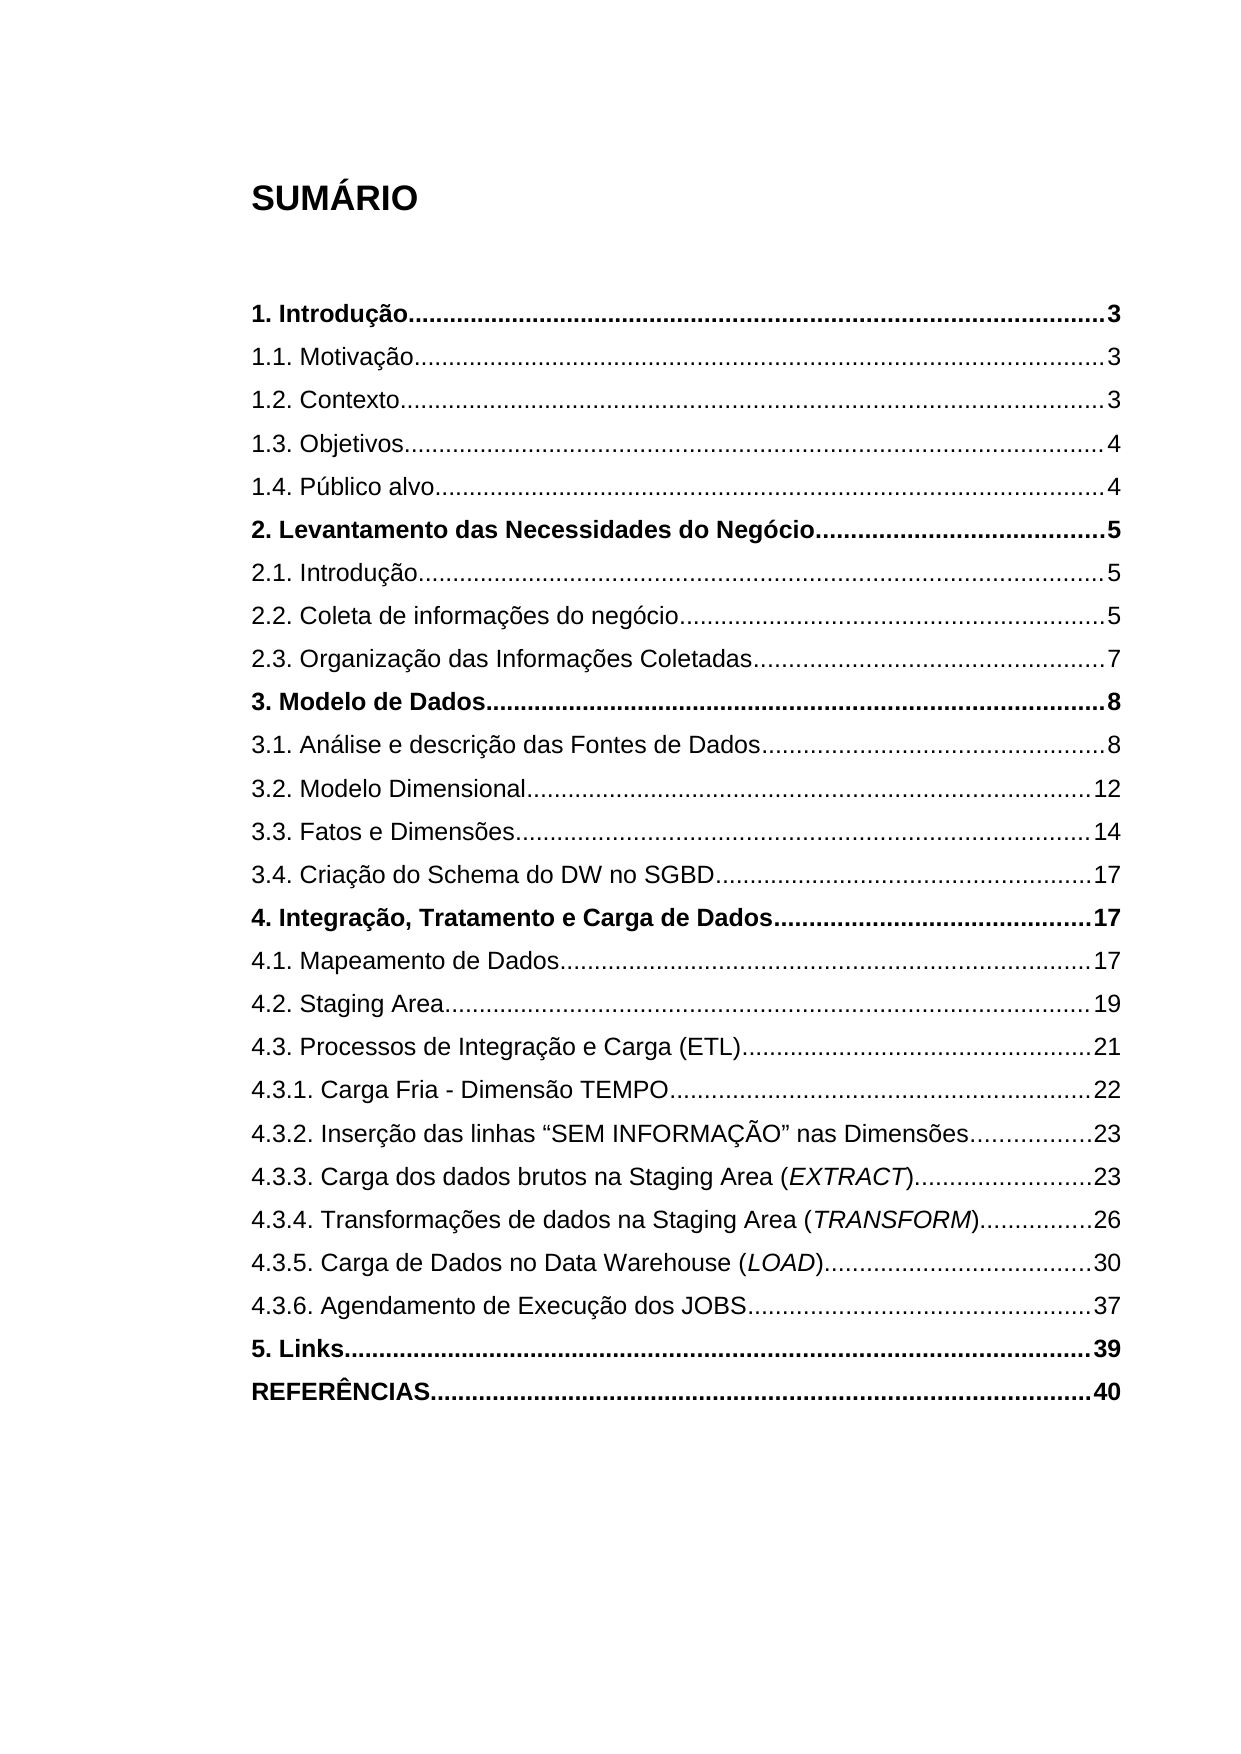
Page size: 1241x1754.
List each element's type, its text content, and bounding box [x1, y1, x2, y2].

text 1. Introdução 3 [177, 299, 1122, 328]
text 1.3. Objetivos 4 [177, 429, 1122, 457]
text 2.2. Coleta de informações do negócio 5 [177, 601, 1122, 630]
text 5. Links 39 [177, 1334, 1122, 1363]
text 4.2. Staging Area 19 [177, 989, 1122, 1018]
text 1.4. Público alvo 4 [177, 472, 1122, 501]
text 4. Integração, Tratamento e Carga de Dados 17 [177, 903, 1122, 932]
text 3.1. Análise e descrição das Fontes de Dados 8 [177, 731, 1122, 759]
text 4.3.1. Carga Fria - Dimensão TEMPO 22 [177, 1076, 1122, 1104]
text 4.3.2. Inserção das linhas “SEM INFORMAÇÃO” nas Dimensões 23 [177, 1119, 1122, 1147]
text 3.4. Criação do Schema do DW no SGBD 17 [177, 860, 1122, 889]
text 4.1. Mapeamento de Dados 17 [177, 946, 1122, 975]
text 3.2. Modelo Dimensional 12 [177, 774, 1122, 802]
text 2.3. Organização das Informações Coletadas 7 [177, 644, 1122, 673]
text 2.1. Introdução 5 [177, 558, 1122, 587]
text 3. Modelo de Dados 8 [177, 687, 1122, 716]
text 4.3.6. Agendamento de Execução dos JOBS 37 [177, 1291, 1122, 1320]
text 3.3. Fatos e Dimensões 14 [177, 817, 1122, 846]
text 1.1. Motivação 3 [177, 342, 1122, 371]
text 4.3.4. Transformações de dados na Staging Area (TRANSFORM) 26 [177, 1205, 1122, 1234]
text 1.2. Contexto 3 [177, 386, 1122, 414]
text 4.3.3. Carga dos dados brutos na Staging Area (EXTRACT) 23 [177, 1162, 1122, 1191]
text 4.3. Processos de Integração e Carga (ETL) 21 [177, 1032, 1122, 1061]
text 4.3.5. Carga de Dados no Data Warehouse (LOAD) 30 [177, 1248, 1122, 1277]
text REFERÊNCIAS 40 [177, 1377, 1122, 1406]
text 2. Levantamento das Necessidades do Negócio 5 [177, 515, 1122, 544]
text SUMÁRIO [177, 177, 1122, 218]
